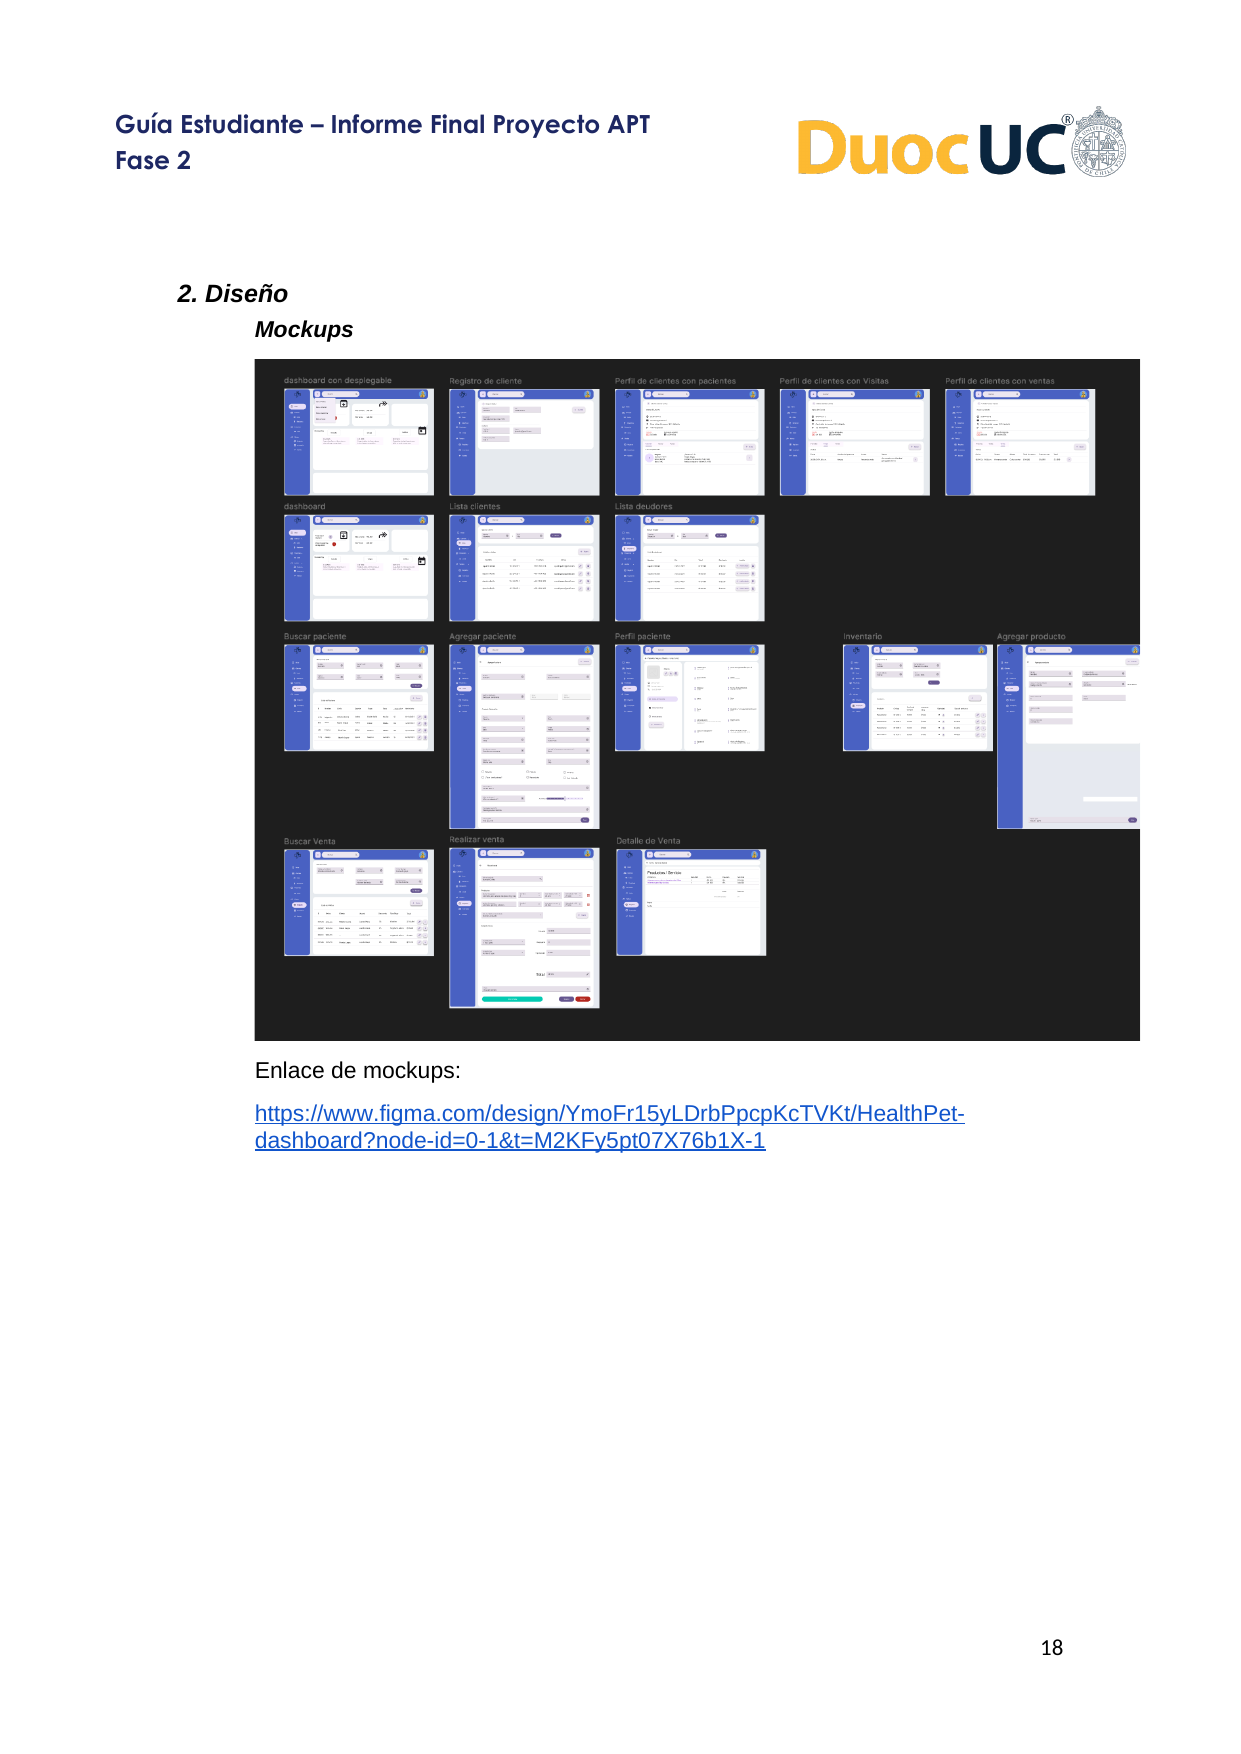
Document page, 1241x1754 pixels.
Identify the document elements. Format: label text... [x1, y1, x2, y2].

picture [254, 359, 1141, 1041]
picture [798, 106, 1126, 177]
text https://www.figma.com/design/YmoFr15yLDrbPpcpKcTVKt/HealthPet-dashboard?node-id=0-1&t=M2KFy5pt07X76b1X-1 [254, 1100, 1063, 1153]
text Mockups [254, 316, 1063, 343]
text Enlace de mockups: [254, 1057, 1063, 1084]
subtitle 2. Diseño [177, 279, 1063, 308]
